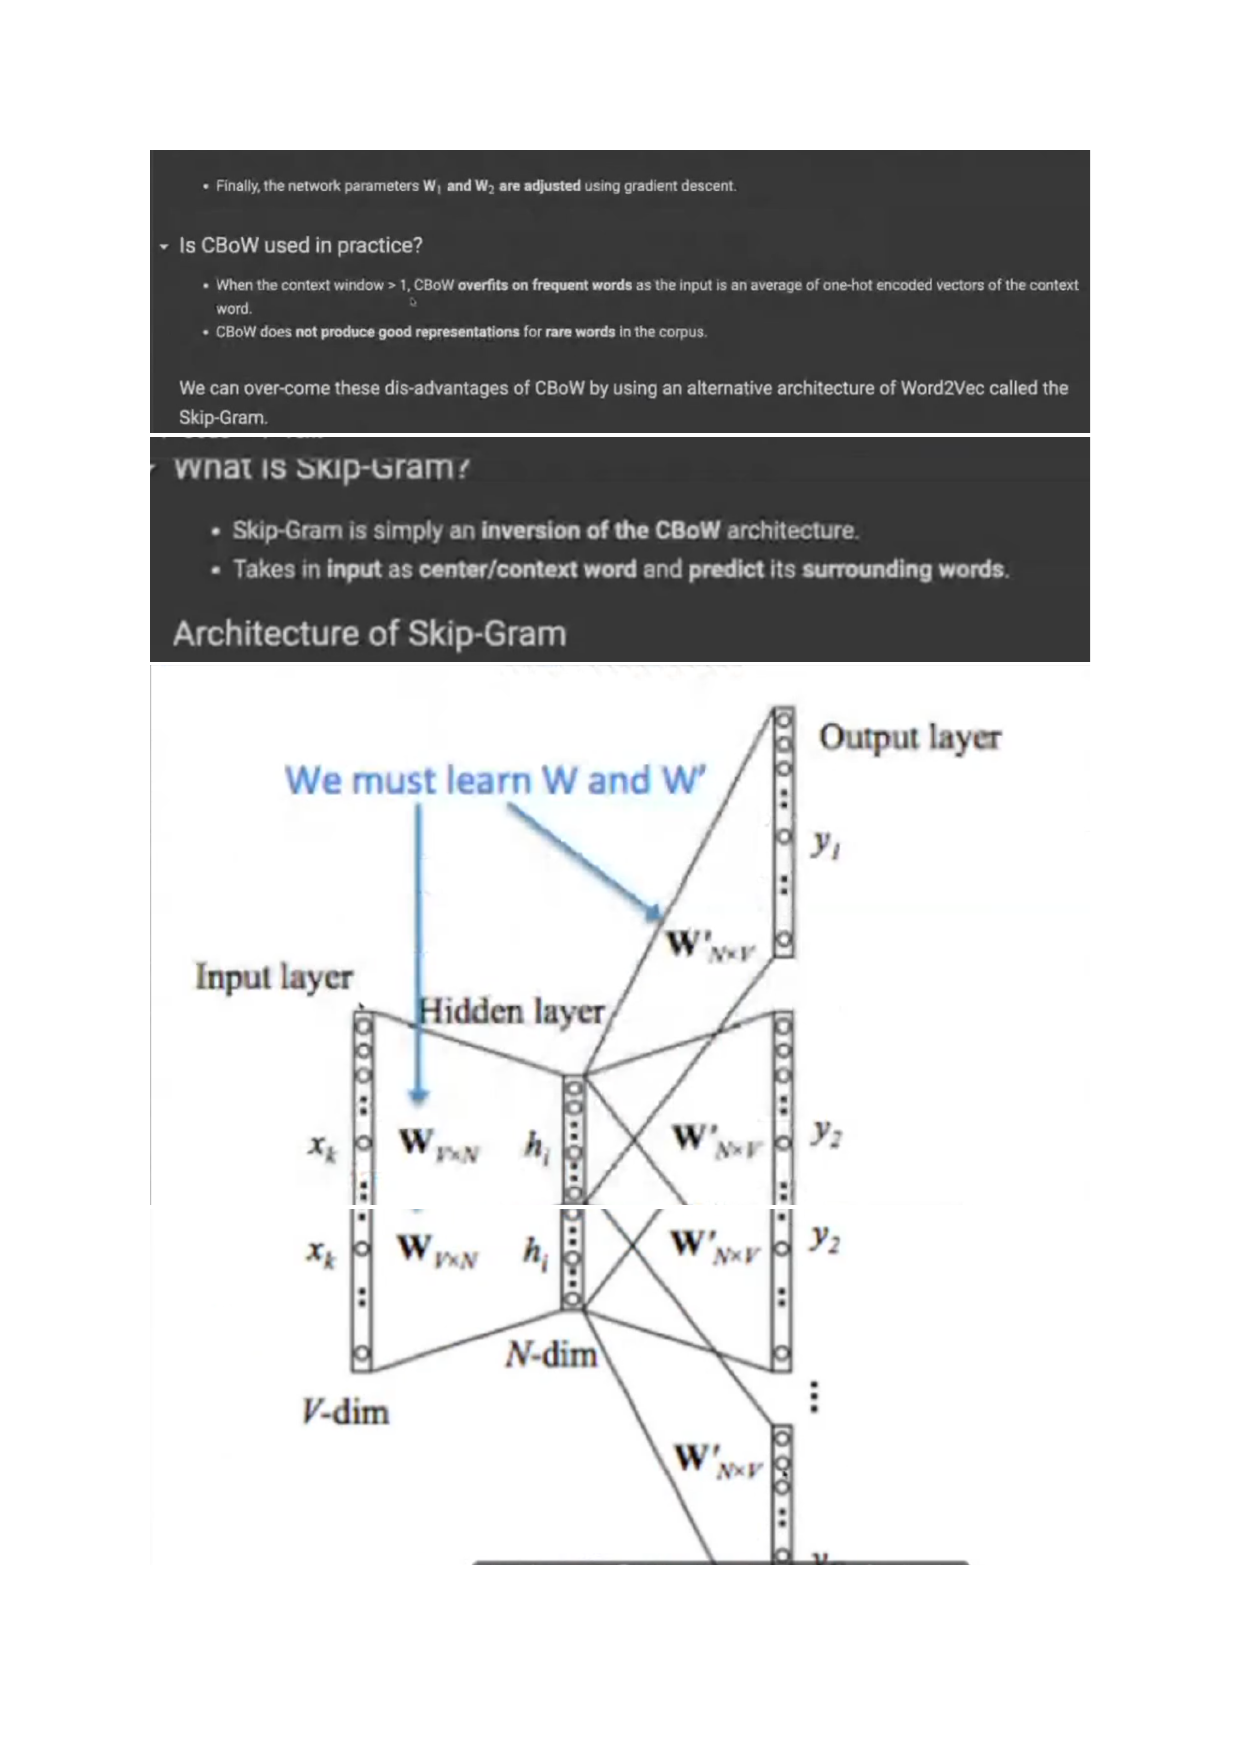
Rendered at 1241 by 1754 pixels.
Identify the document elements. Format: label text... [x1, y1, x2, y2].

picture [150, 437, 1091, 662]
picture [150, 665, 1091, 1205]
picture [150, 1209, 1091, 1565]
picture [150, 150, 1091, 433]
